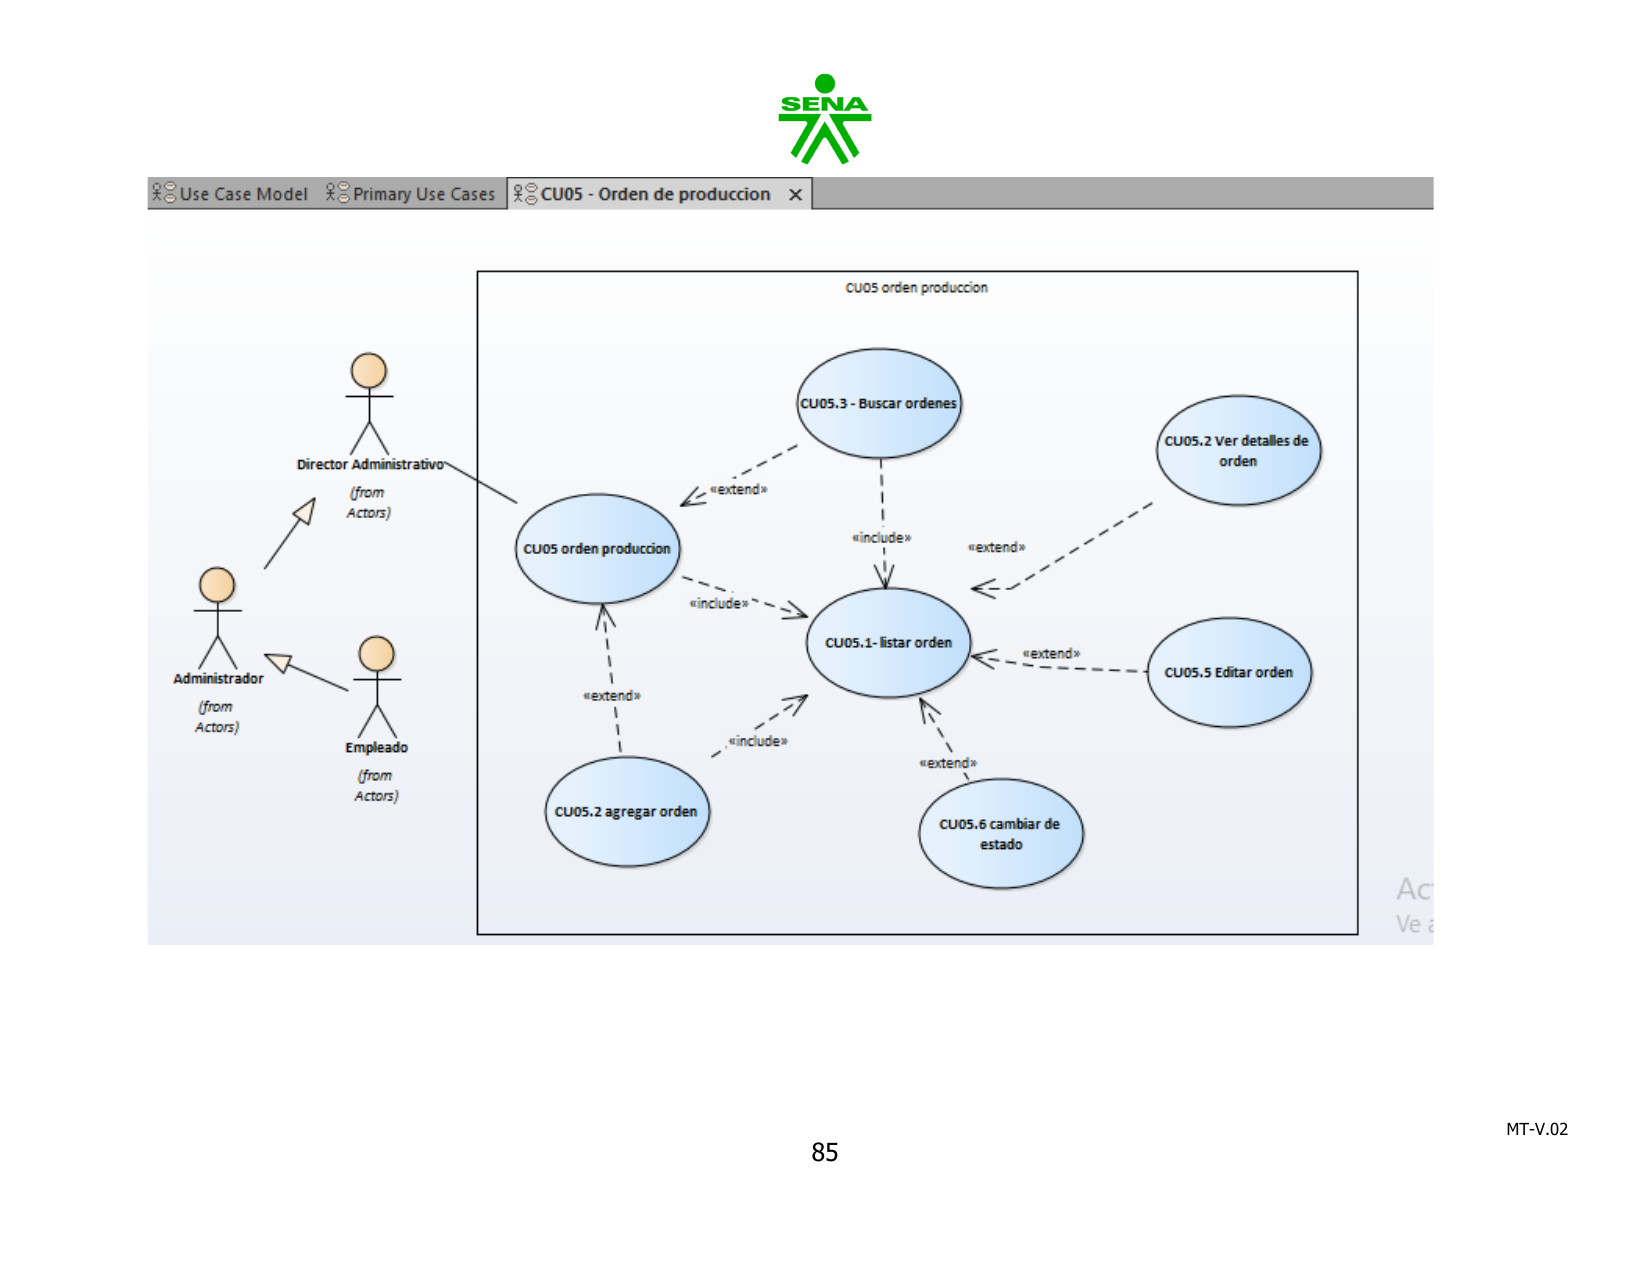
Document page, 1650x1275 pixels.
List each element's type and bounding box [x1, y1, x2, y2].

picture [778, 73, 872, 165]
picture [147, 177, 1434, 945]
